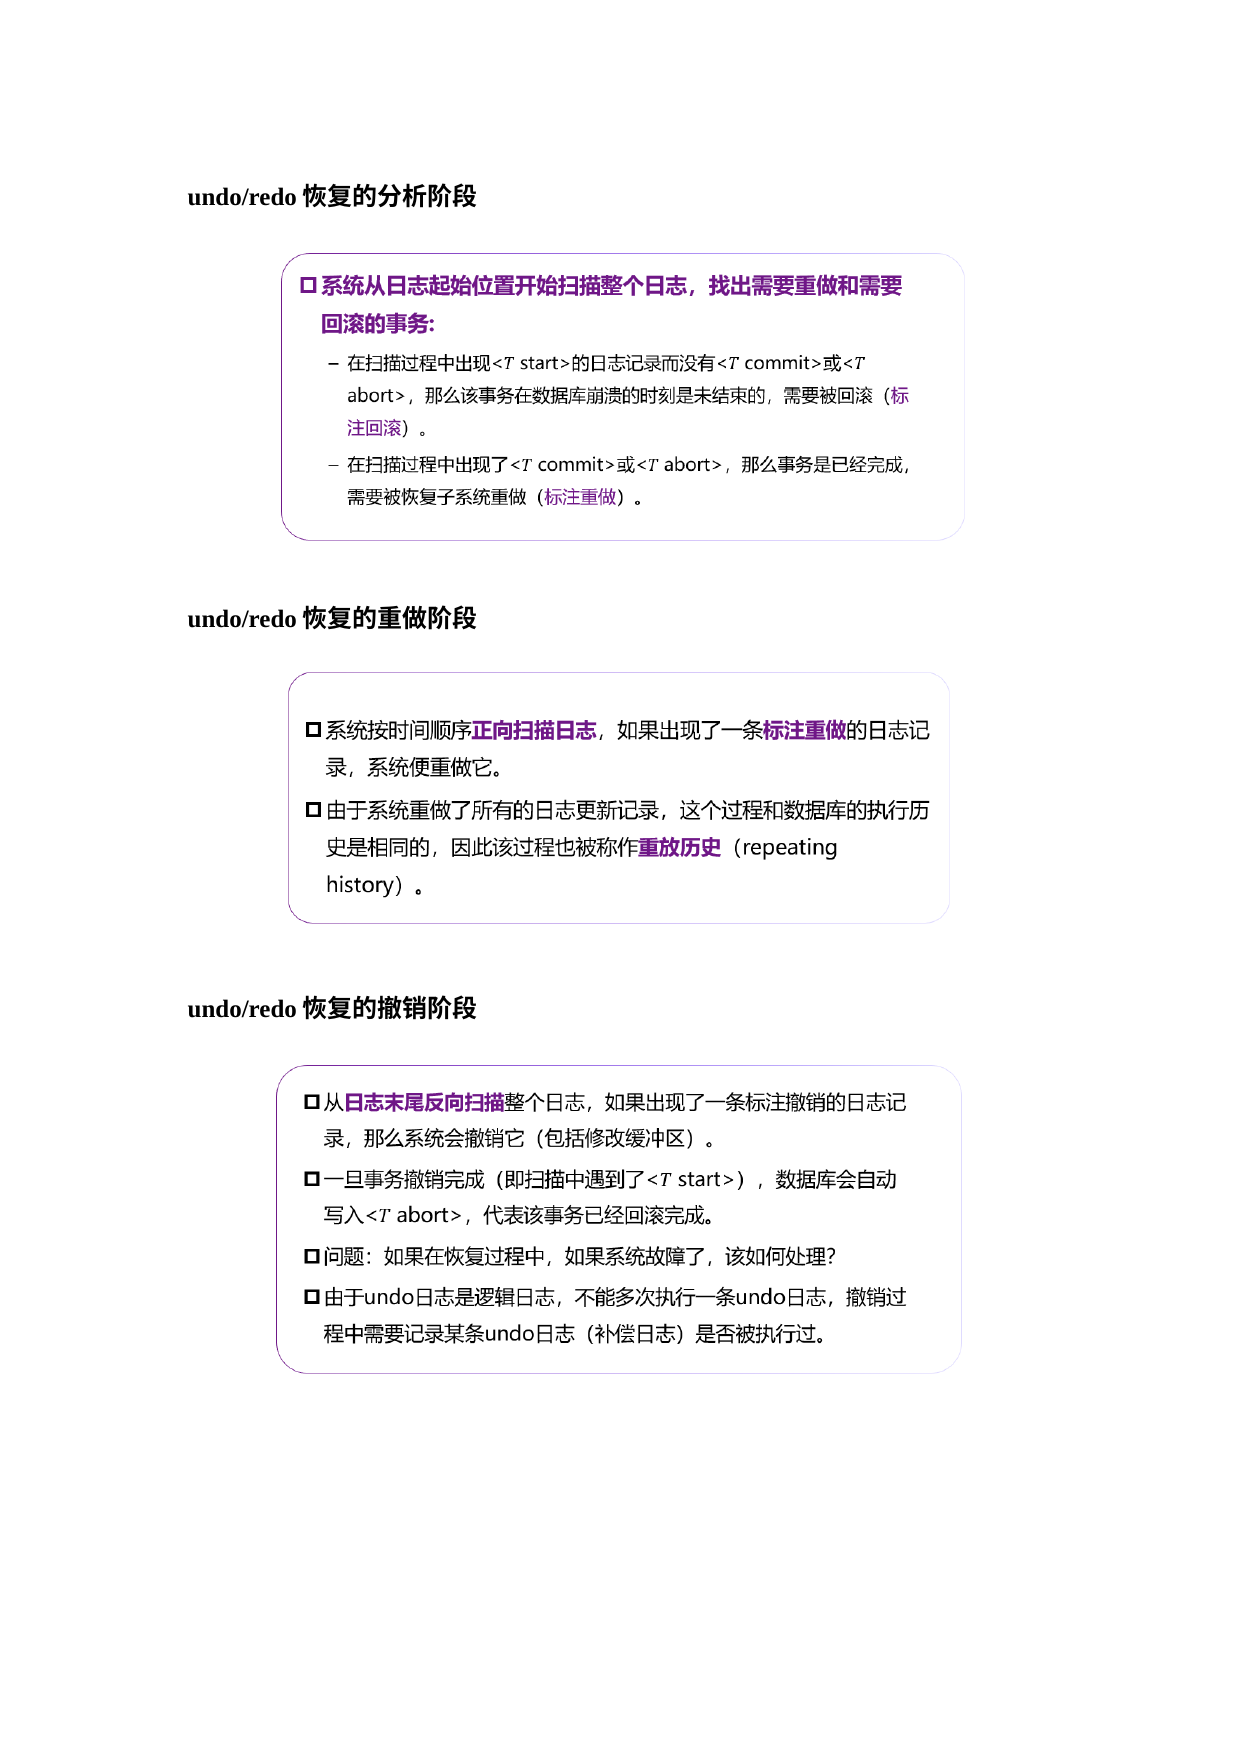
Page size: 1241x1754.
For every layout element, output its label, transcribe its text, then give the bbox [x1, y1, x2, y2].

subtitle undo/redo恢复的分析阶段 [187, 162, 1053, 227]
picture [271, 1057, 970, 1383]
picture [283, 667, 957, 929]
picture [273, 245, 968, 541]
subtitle undo/redo恢复的撤销阶段 [187, 974, 1053, 1039]
subtitle undo/redo恢复的重做阶段 [187, 584, 1053, 649]
